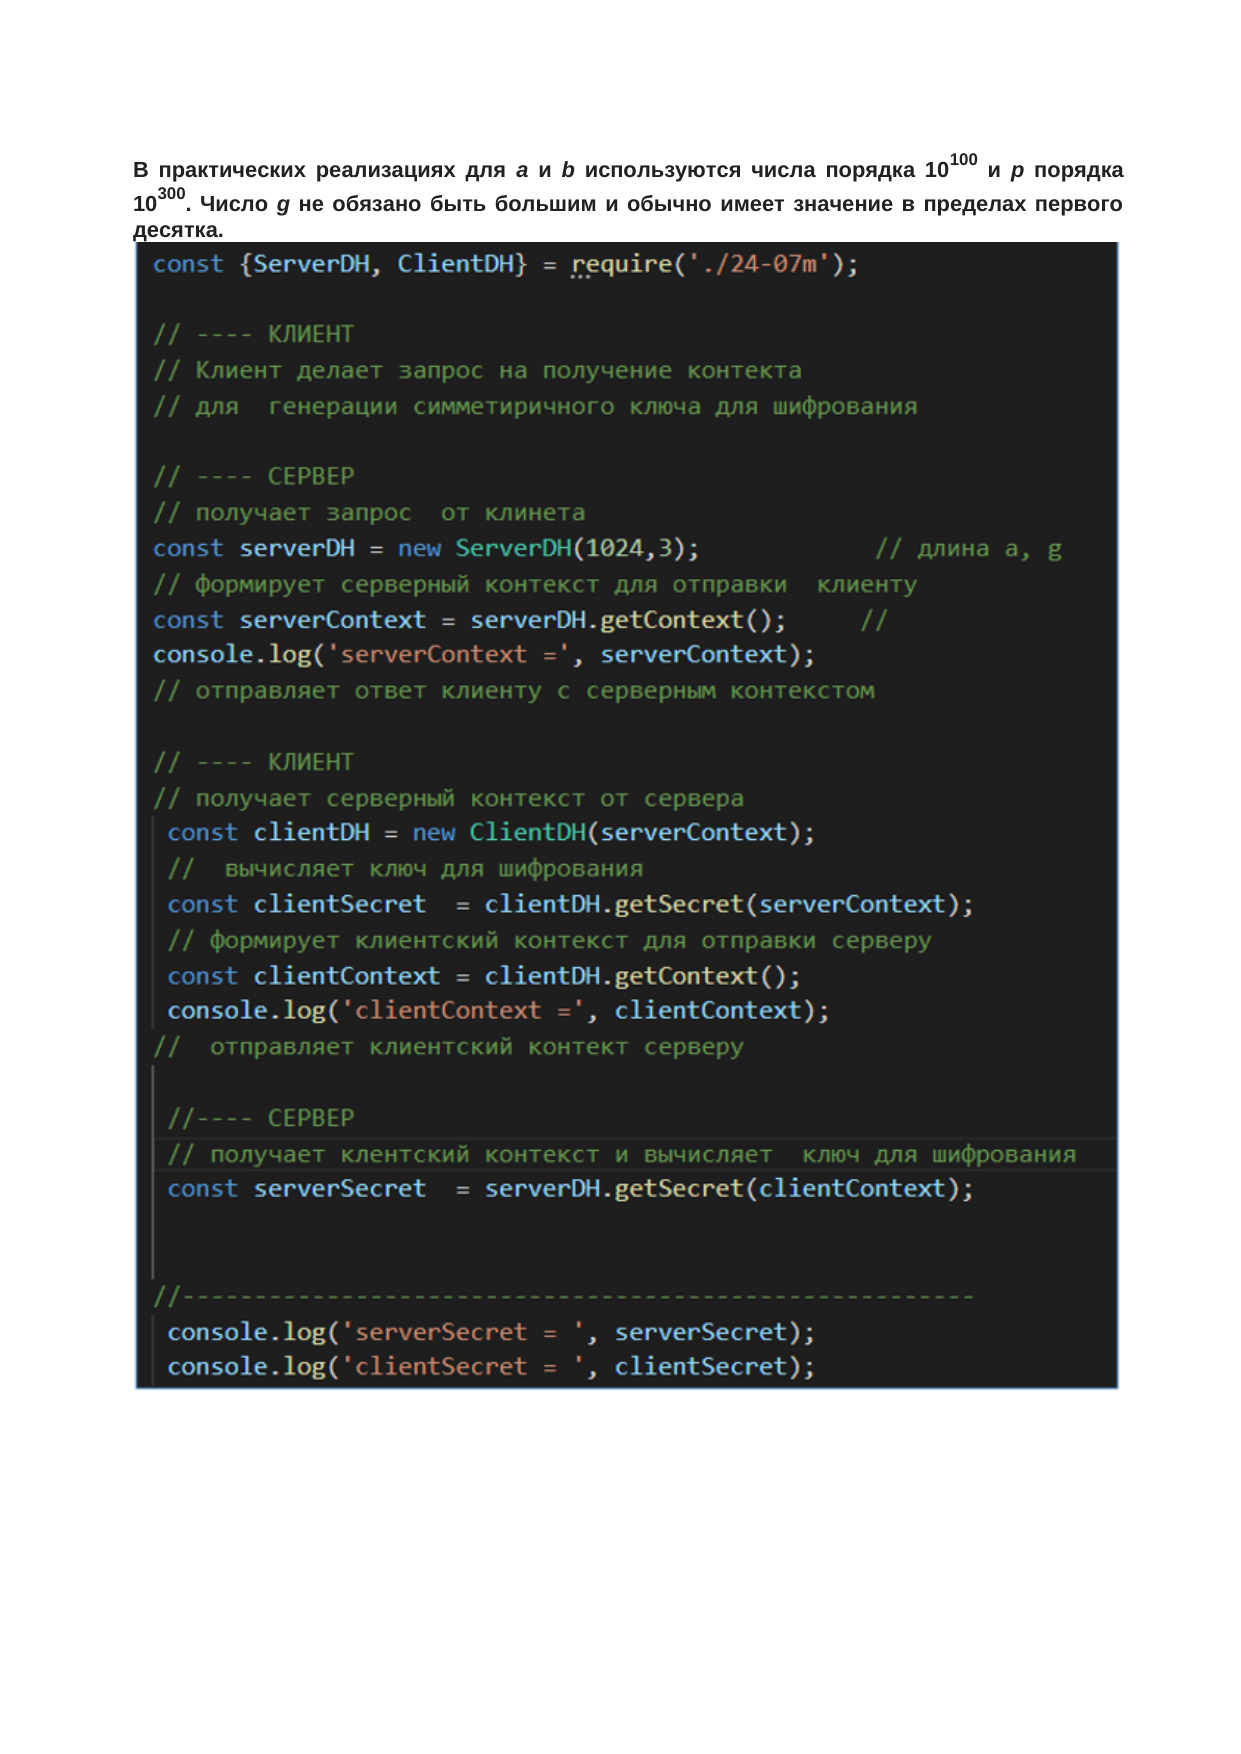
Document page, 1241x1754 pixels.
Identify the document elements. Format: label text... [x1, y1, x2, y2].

subtitle В практических реализациях для a и b используются числа порядка 10100 и p порядка 10300. Число g не обязано быть большим и обычно имеет значение в пределах первого десятка. [133, 150, 1124, 190]
subtitle В практических реализациях для a и b используются числа порядка 10100 и p порядка 10300. Число g не обязано быть большим и обычно имеет значение в пределах первого десятка. [185, 216, 1124, 242]
picture [132, 242, 1124, 1405]
